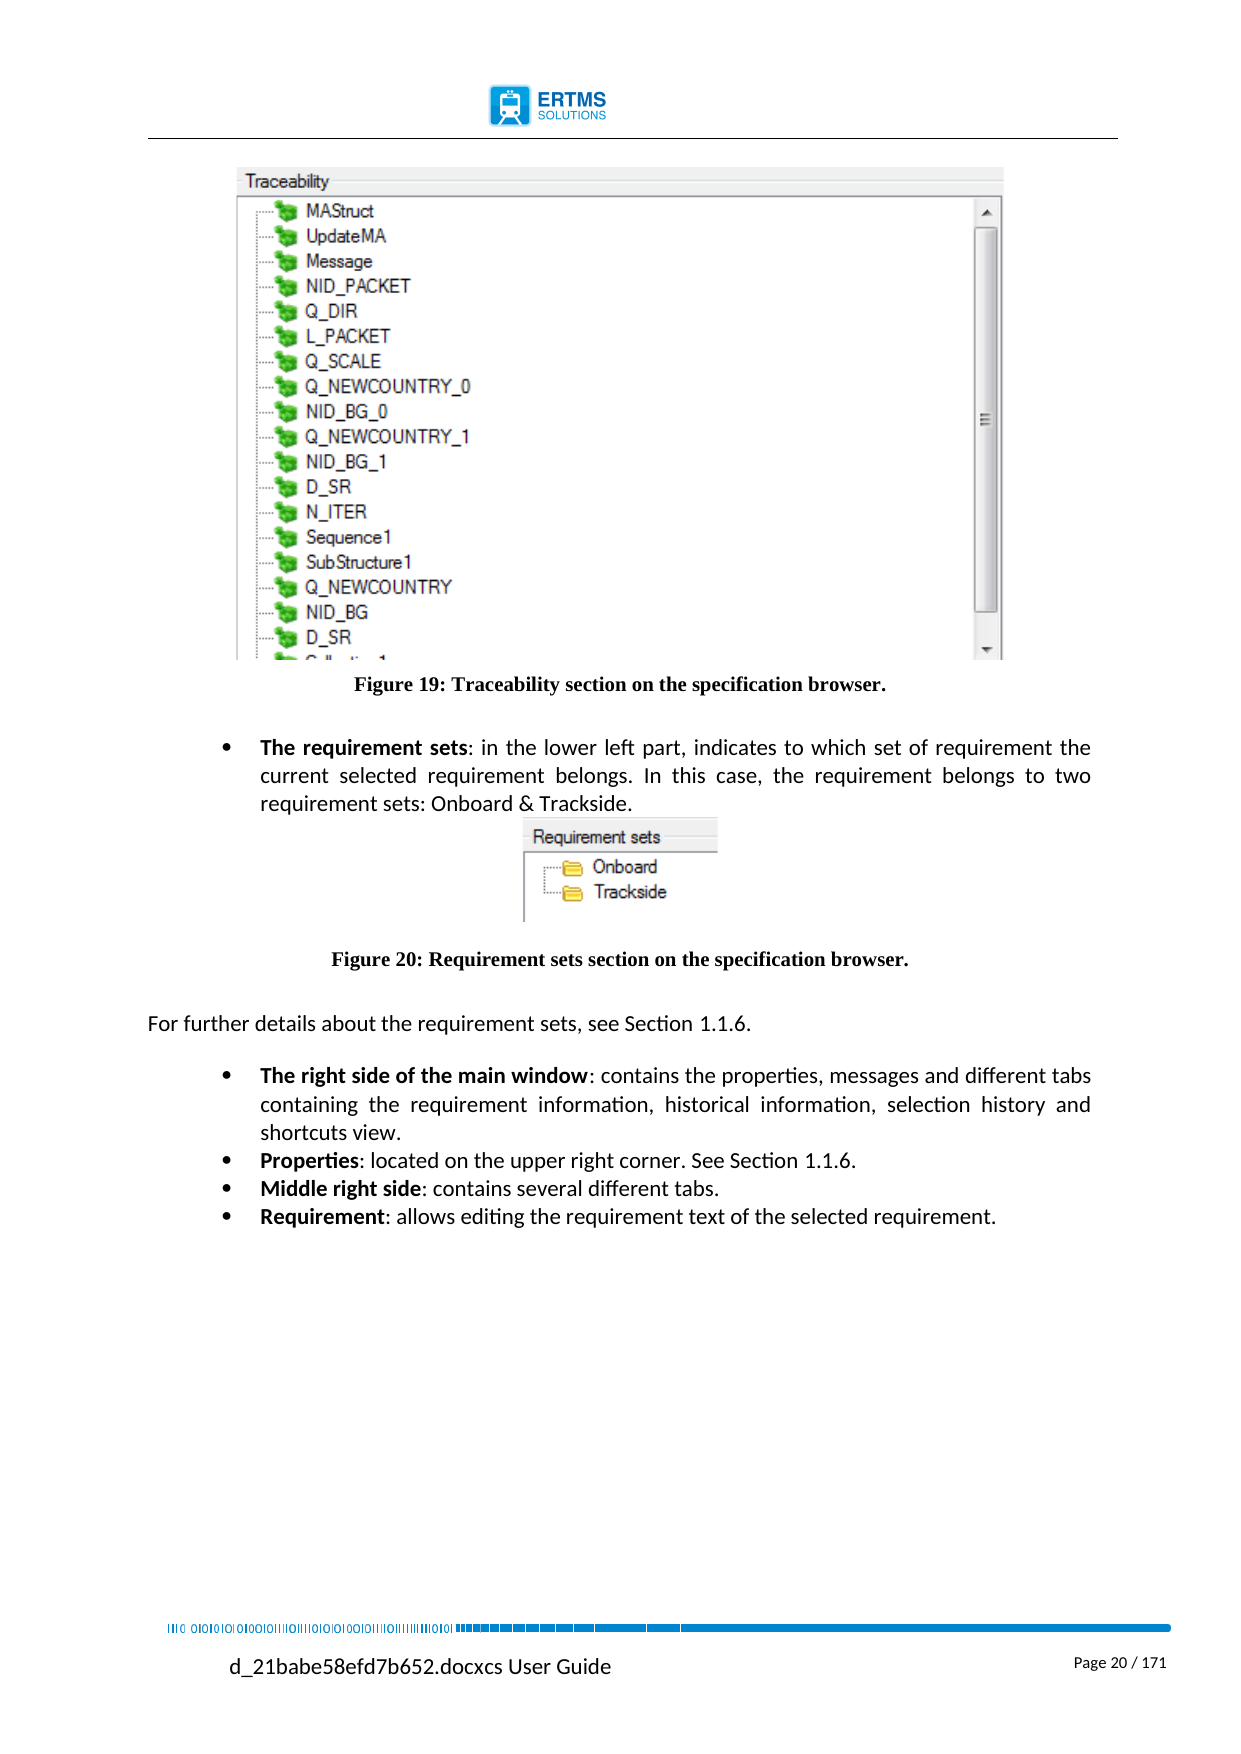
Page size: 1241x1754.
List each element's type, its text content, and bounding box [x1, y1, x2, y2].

text Figure 19: Traceability section on the specification browser. [148, 672, 1093, 696]
picture [167, 1624, 1171, 1633]
list The right side of the main window: contains the properties, messages and different tabs containing the requirement information, historical information, selection history and shortcuts view. [223, 1062, 1093, 1146]
picture [236, 167, 1004, 660]
text Figure 20: Requirement sets section on the specification browser. [148, 947, 1093, 971]
picture [477, 73, 617, 138]
picture [522, 817, 718, 922]
text For further details about the requirement sets, see Section 1.1.6. [148, 1009, 1093, 1037]
list The requirement sets: in the lower left part, indicates to which set of requirement the current selected requirement belongs. In this case, the requirement belongs to two requirement sets: Onboard & Trackside. [223, 733, 1093, 817]
list Requirement: allows editing the requirement text of the selected requirement. [223, 1202, 1093, 1230]
list Properties: located on the upper right corner. See Section 1.1.6. [223, 1146, 1093, 1174]
list Middle right side: contains several different tabs. [223, 1174, 1093, 1202]
